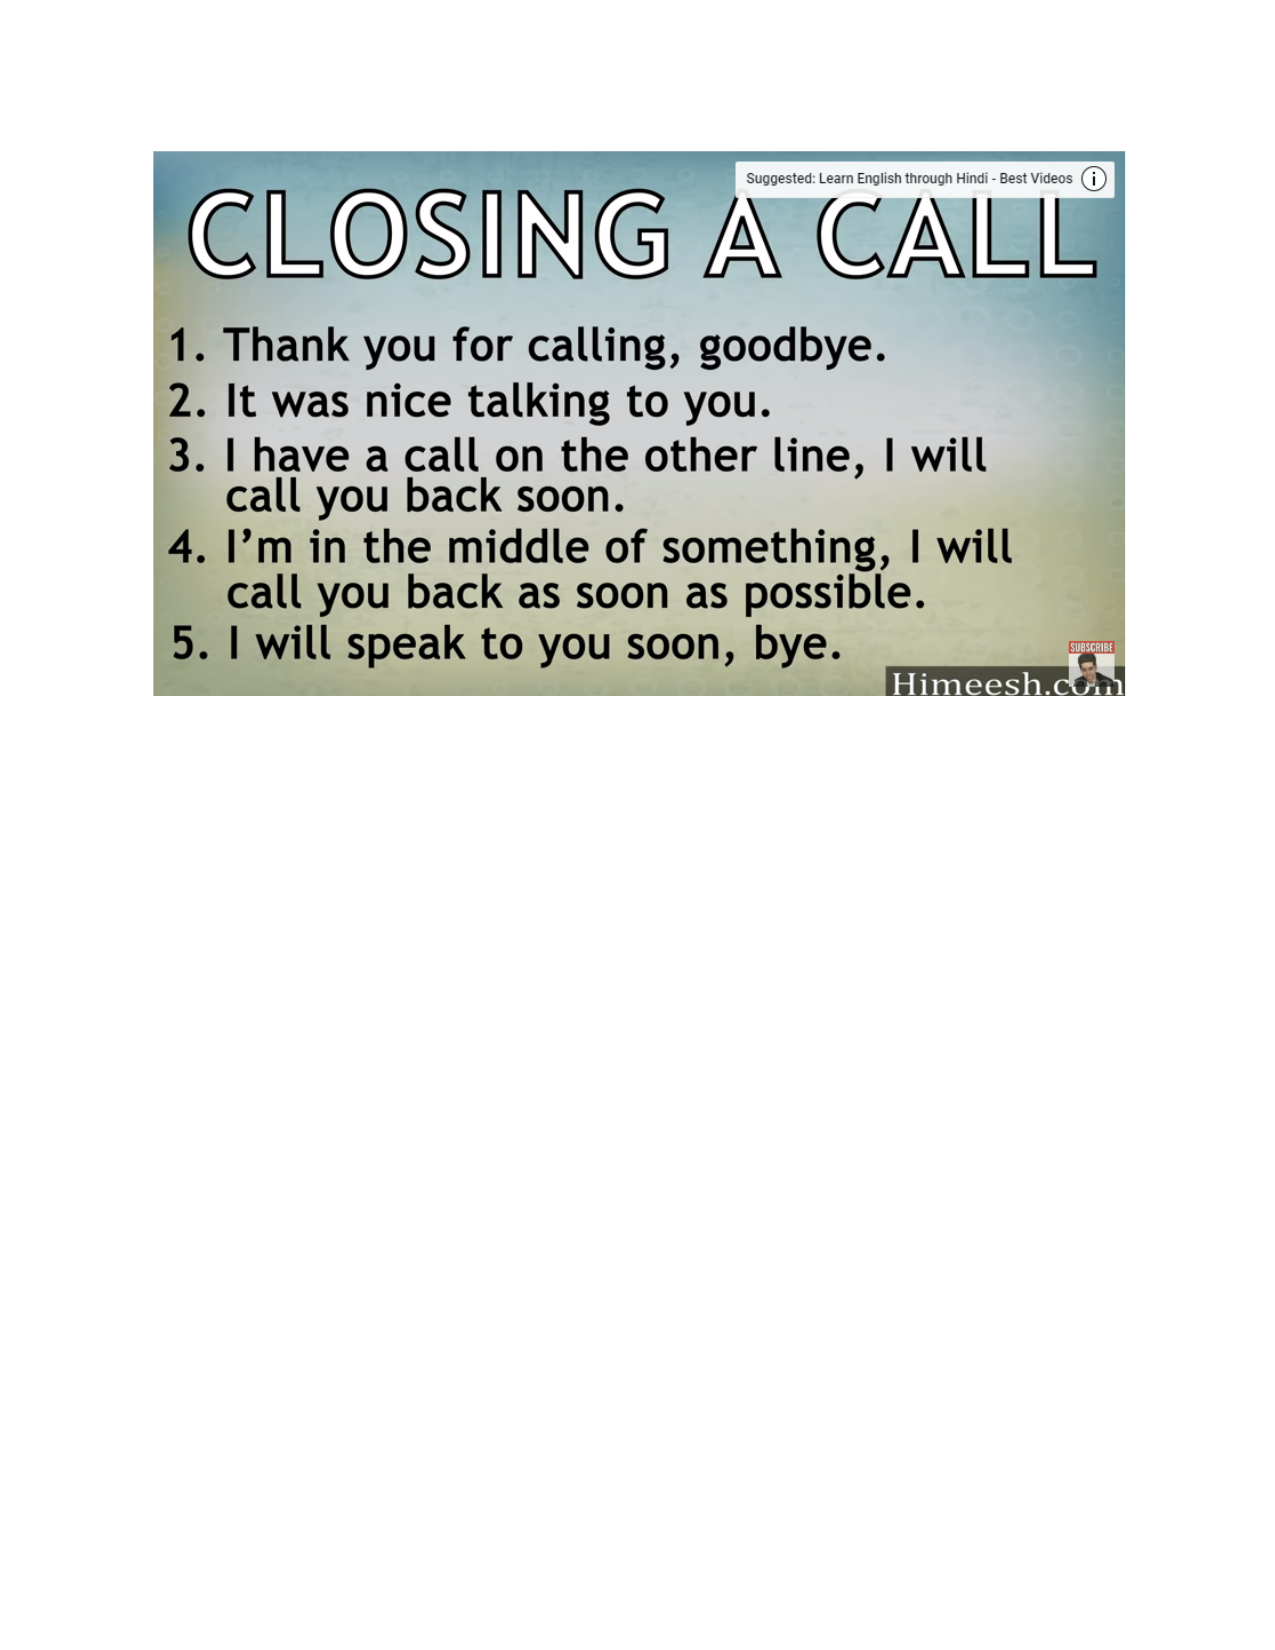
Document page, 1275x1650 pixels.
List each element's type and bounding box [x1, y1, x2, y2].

picture [150, 150, 1125, 696]
